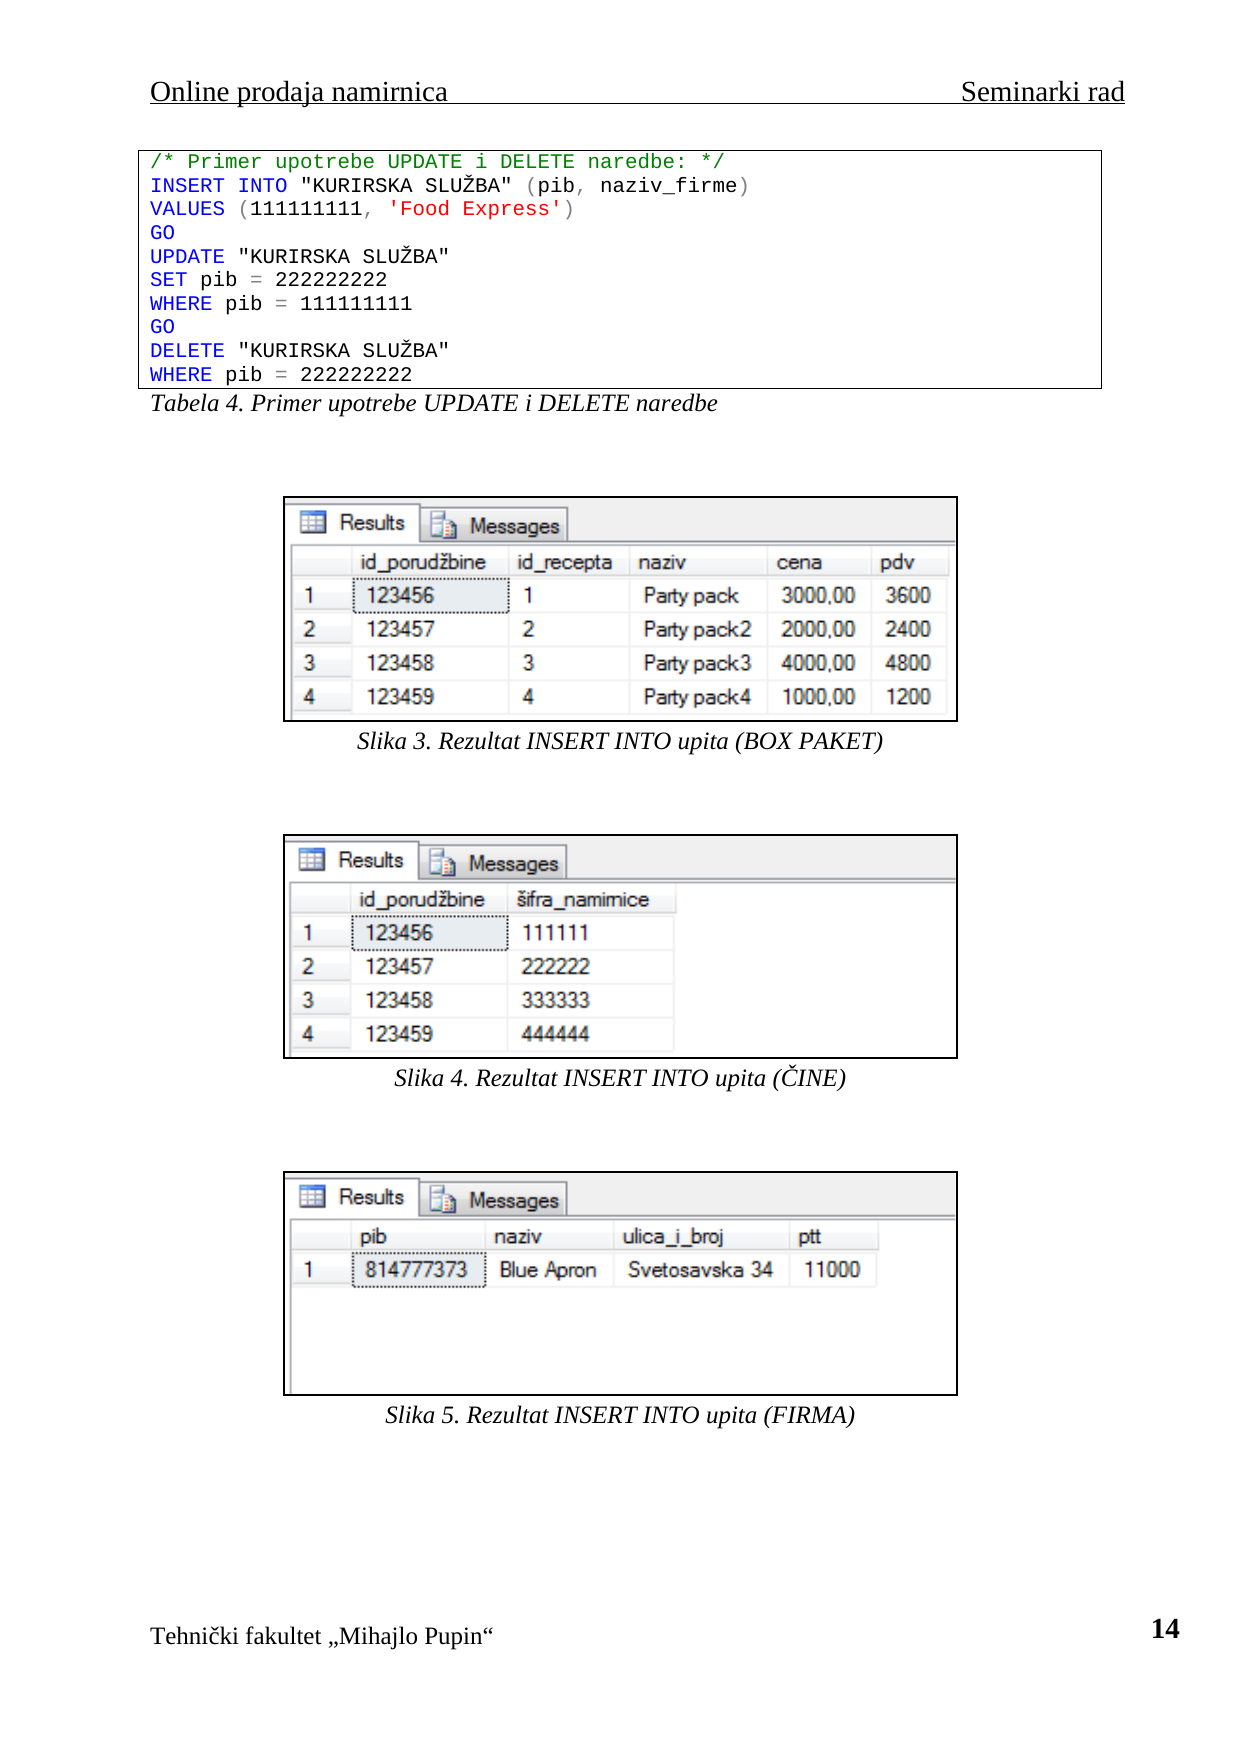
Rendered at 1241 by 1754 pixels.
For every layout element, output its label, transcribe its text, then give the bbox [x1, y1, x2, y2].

text Tabela 4. Primer upotrebe UPDATE i DELETE naredbe [150, 389, 1090, 417]
text Slika 5. Rezultat INSERT INTO upita (FIRMA) [150, 1400, 1090, 1429]
picture [285, 836, 956, 1057]
picture [285, 1173, 956, 1394]
text Slika 3. Rezultat INSERT INTO upita (BOX PAKET) [150, 726, 1090, 755]
picture [285, 498, 956, 720]
text Slika 4. Rezultat INSERT INTO upita (ČINE) [150, 1063, 1090, 1092]
table_header /* Primer upotrebe UPDATE i DELETE naredbe: */ INSERT INTO "KURIRSKA SLUŽBA" (pib, naziv_firme) VALUES (111111111, 'Food Express') GO UPDATE "KURIRSKA SLUŽBA" SET pib = 222222222 WHERE pib = 111111111 GO DELETE "KURIRSKA SLUŽBA" WHERE pib = 222222222 [139, 151, 1101, 387]
